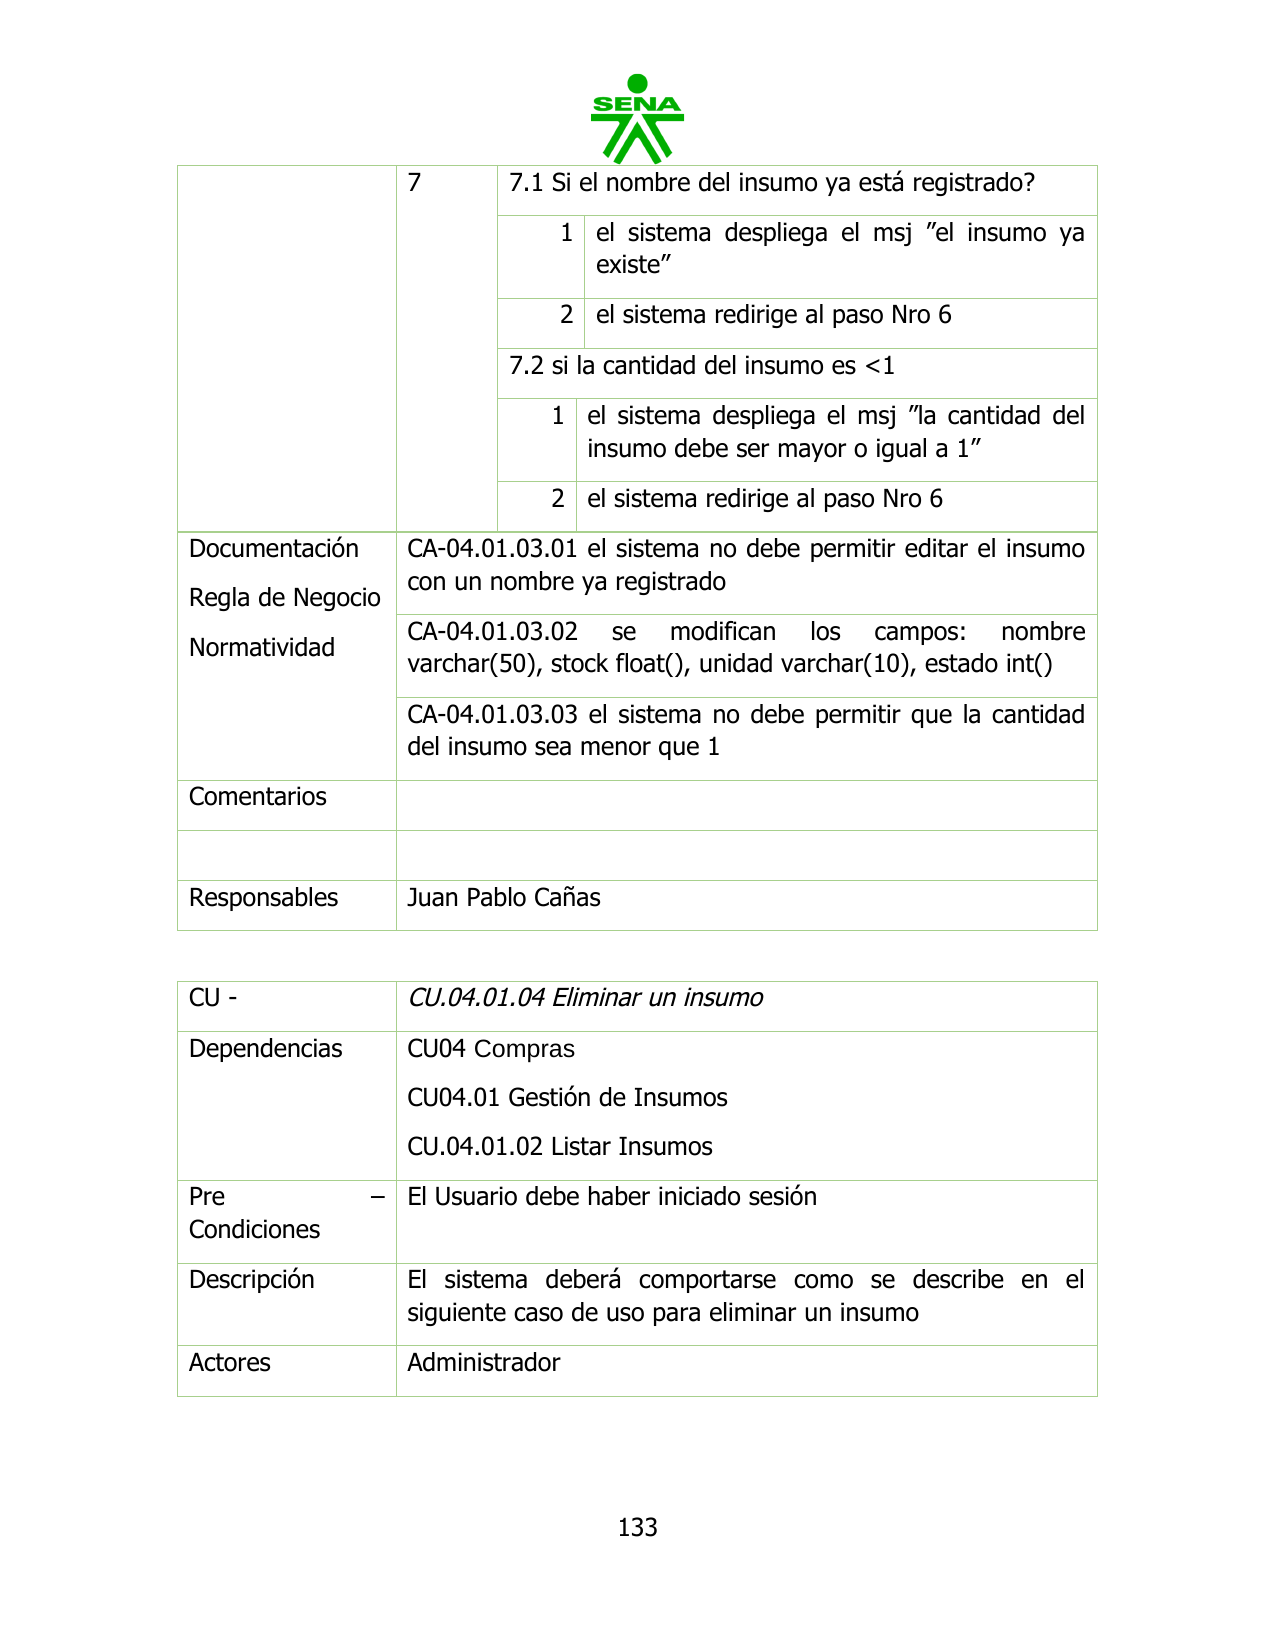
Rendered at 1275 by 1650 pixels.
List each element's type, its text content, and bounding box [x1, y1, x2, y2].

table_cell el sistema redirige al paso Nro 6 [577, 482, 1097, 531]
table_cell [178, 831, 396, 880]
table_cell 2 [498, 299, 584, 348]
table_cell CA-04.01.03.01 el sistema no debe permitir editar el insumo con un nombre ya registrado [397, 533, 1097, 614]
table_cell CU04 Compras CU04.01 Gestión de Insumos CU.04.01.02 Listar Insumos [397, 1032, 1097, 1180]
table_cell Responsables [178, 881, 396, 930]
table_cell El Usuario debe haber iniciado sesión [397, 1181, 1097, 1263]
table_cell 1 [498, 216, 584, 298]
table_cell El sistema deberá comportarse como se describe en el siguiente caso de uso para eliminar un insumo [397, 1264, 1097, 1345]
table_cell el sistema despliega el msj ”el insumo ya existe” [585, 216, 1097, 298]
table_cell Documentación Regla de Negocio Normatividad [178, 533, 396, 780]
table_cell Administrador [397, 1346, 1097, 1396]
table_header CU.04.01.04 Eliminar un insumo [397, 982, 1097, 1031]
table_cell 7.1 Si el nombre del insumo ya está registrado? [498, 166, 1097, 215]
table_cell Actores [178, 1346, 396, 1396]
table_cell 7.2 si la cantidad del insumo es <1 [498, 349, 1097, 398]
table_cell CA-04.01.03.02 se modifican los campos: nombre varchar(50), stock float(), unidad varchar(10), estado int() [397, 615, 1097, 697]
table_header CU - [178, 982, 396, 1031]
table_cell [178, 166, 396, 531]
table_cell Descripción [178, 1264, 396, 1345]
picture [591, 73, 685, 165]
table_cell 2 [498, 482, 576, 531]
table_cell [397, 781, 1097, 830]
table_cell el sistema despliega el msj ”la cantidad del insumo debe ser mayor o igual a 1” [577, 399, 1097, 481]
table_cell Comentarios [178, 781, 396, 830]
table_cell Pre – Condiciones [178, 1181, 396, 1263]
table_cell Juan Pablo Cañas [397, 881, 1097, 930]
table_cell [397, 831, 1097, 880]
table_cell Dependencias [178, 1032, 396, 1180]
table_cell el sistema redirige al paso Nro 6 [585, 299, 1097, 348]
table_cell 7 [397, 166, 497, 531]
table_cell 1 [498, 399, 576, 481]
table_cell CA-04.01.03.03 el sistema no debe permitir que la cantidad del insumo sea menor que 1 [397, 698, 1097, 780]
